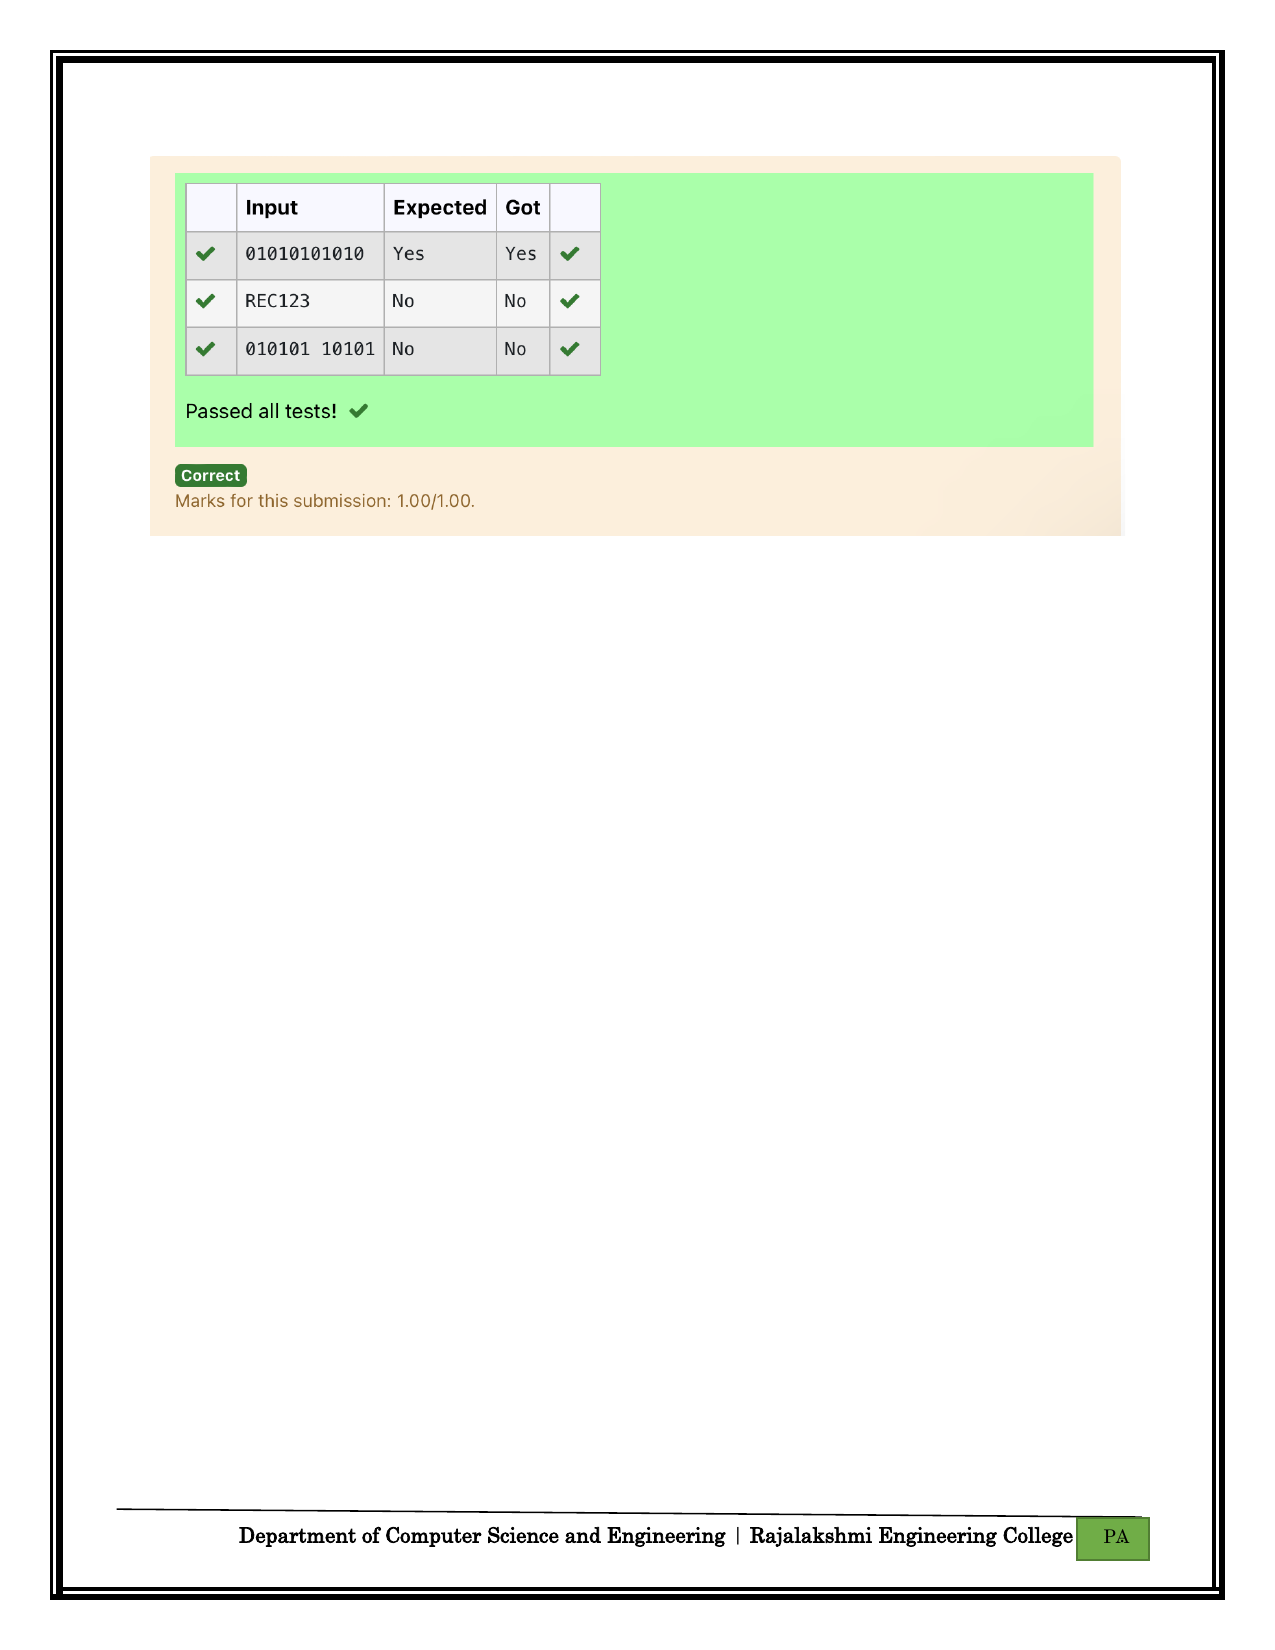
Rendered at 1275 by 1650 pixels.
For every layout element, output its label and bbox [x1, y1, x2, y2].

picture [150, 150, 1125, 536]
